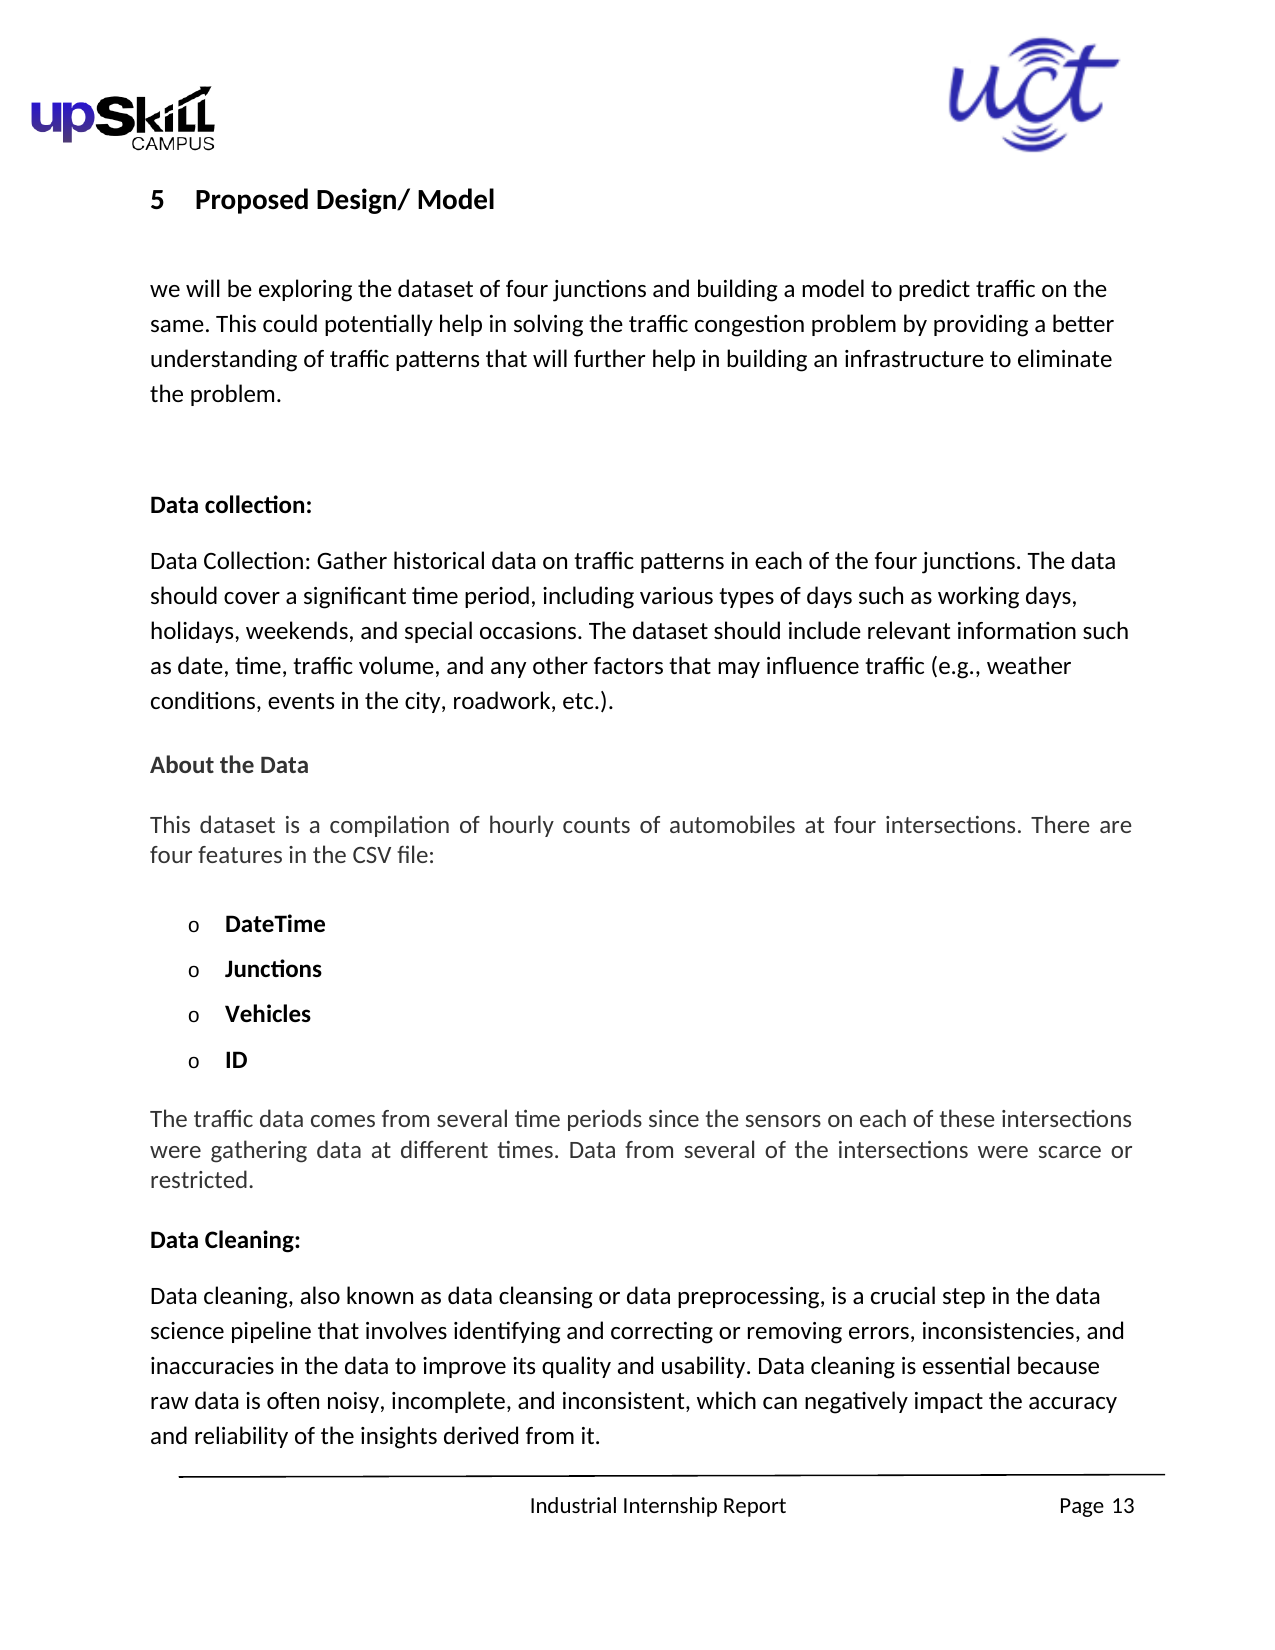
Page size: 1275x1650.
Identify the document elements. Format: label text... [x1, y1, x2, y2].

list Vehicles [187, 990, 1134, 1029]
text Data collection: [150, 489, 1134, 520]
list Junctions [187, 945, 1134, 984]
text About the Data [150, 749, 1134, 780]
text Data Collection: Gather historical data on traffic patterns in each of the four junctions. The data should cover a significant time period, including various types of days such as working days, holidays, weekends, and special occasions. The dataset should include relevant information such as date, time, traffic volume, and any other factors that may influence traffic (e.g., weather conditions, events in the city, roadwork, etc.). [150, 545, 1134, 716]
text Data cleaning, also known as data cleansing or data preprocessing, is a crucial step in the data science pipeline that involves identifying and correcting or removing errors, inconsistencies, and inaccuracies in the data to improve its quality and usability. Data cleaning is essential because raw data is often noisy, incomplete, and inconsistent, which can negatively impact the accuracy and reliability of the insights derived from it. [150, 1280, 1134, 1451]
text Data Cleaning: [150, 1224, 1134, 1255]
picture [0, 73, 246, 154]
text This dataset is a compilation of hourly counts of automobiles at four intersections. There are four features in the CSV file: [150, 809, 1134, 870]
text we will be exploring the dataset of four junctions and building a model to predict traffic on the same. This could potentially help in solving the traffic congestion problem by providing a better understanding of traffic patterns that will further help in building an infrastructure to eliminate the problem. [150, 273, 1134, 408]
subtitle Proposed Design/ Model [150, 181, 1134, 217]
picture [946, 28, 1125, 154]
list ID [187, 1035, 1134, 1074]
list DateTime [187, 899, 1134, 938]
text The traffic data comes from several time periods since the sensors on each of these intersections were gathering data at different times. Data from several of the intersections were scarce or restricted. [150, 1103, 1134, 1195]
